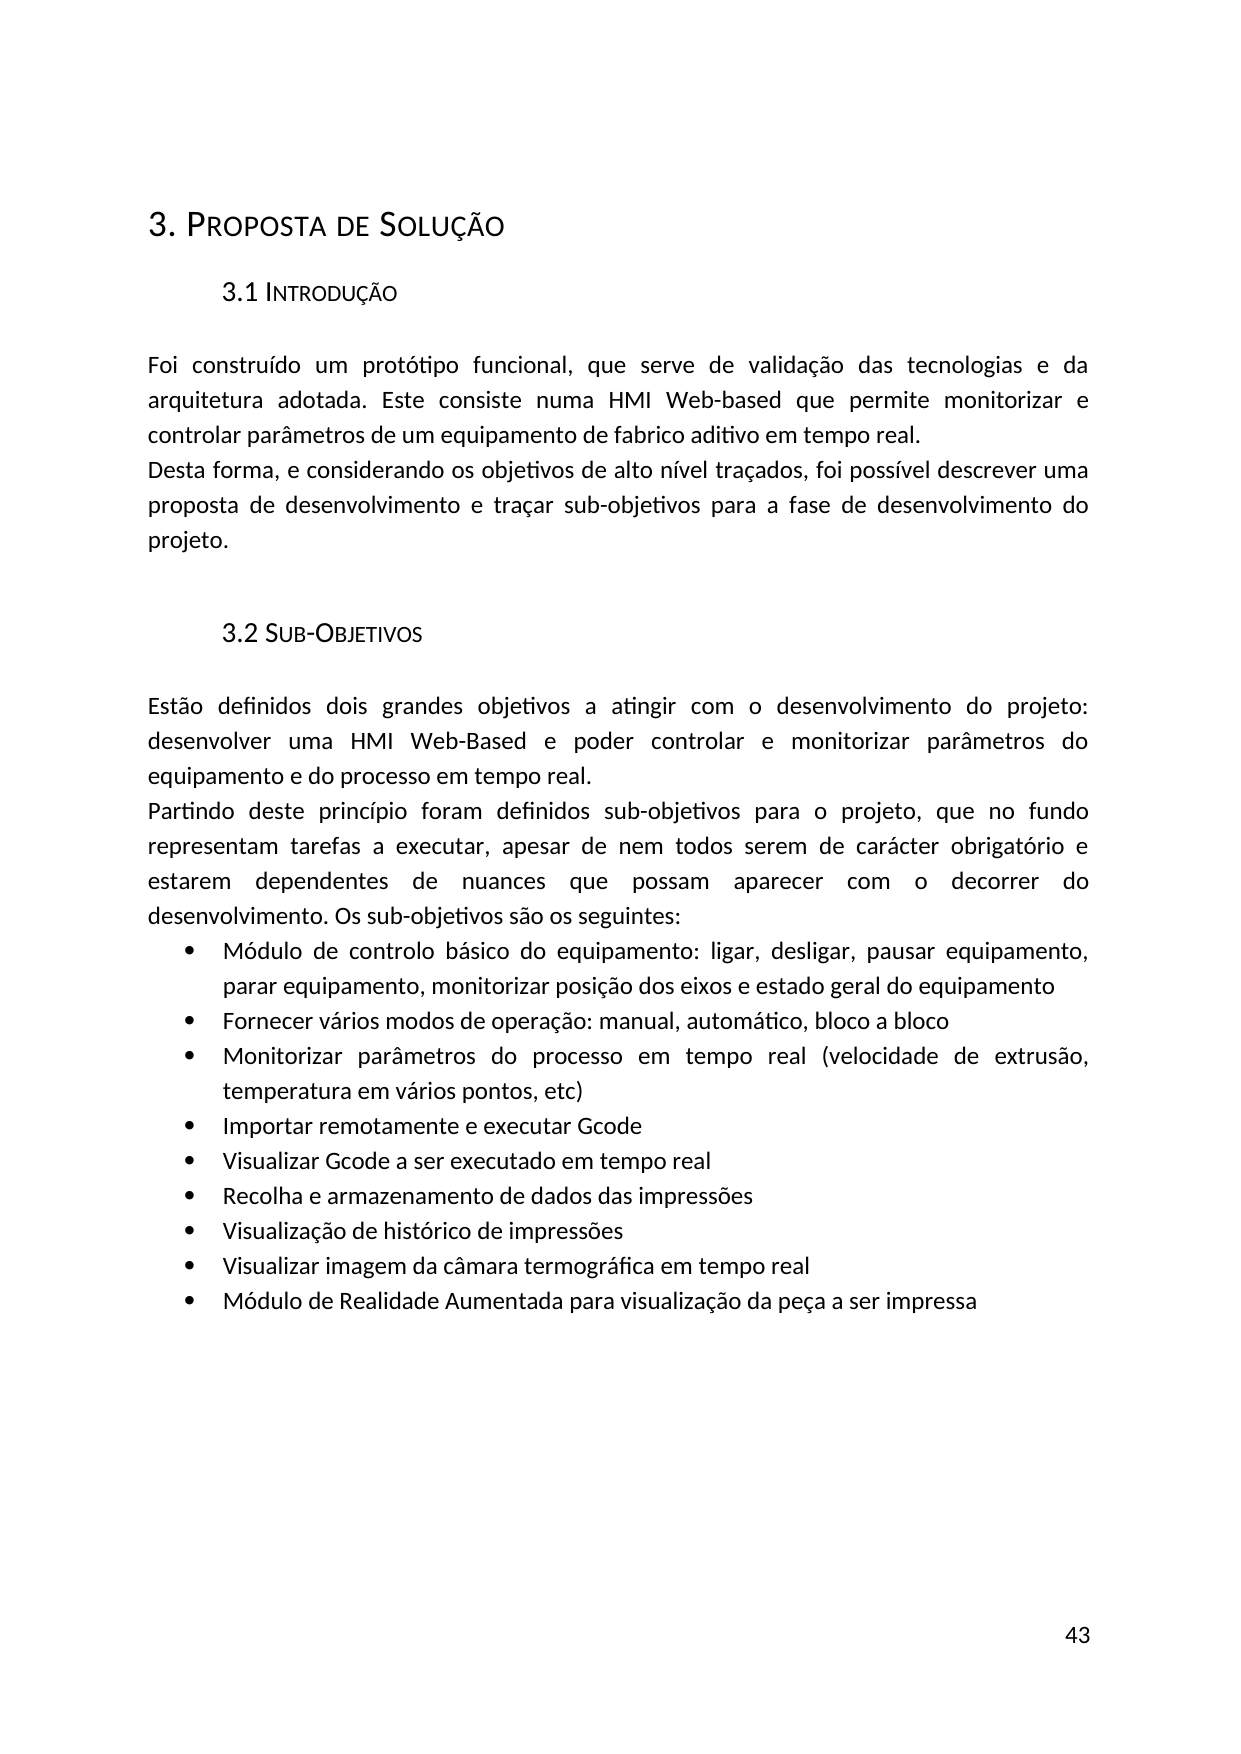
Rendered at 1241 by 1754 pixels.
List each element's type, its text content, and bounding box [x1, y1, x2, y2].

text Desta forma, e considerando os objetivos de alto nível traçados, foi possível descrever uma proposta de desenvolvimento e traçar sub-objetivos para a fase de desenvolvimento do projeto. [148, 454, 1090, 554]
list Importar remotamente e executar Gcode [185, 1110, 1090, 1140]
list Visualizar Gcode a ser executado em tempo real [185, 1145, 1090, 1175]
text Foi construído um protótipo funcional, que serve de validação das tecnologias e da arquitetura adotada. Este consiste numa HMI Web-based que permite monitorizar e controlar parâmetros de um equipamento de fabrico aditivo em tempo real. [148, 349, 1090, 449]
list Visualizar imagem da câmara termográfica em tempo real [185, 1250, 1090, 1280]
text Partindo deste princípio foram definidos sub-objetivos para o projeto, que no fundo representam tarefas a executar, apesar de nem todos serem de carácter obrigatório e estarem dependentes de nuances que possam aparecer com o decorrer do desenvolvimento. Os sub-objetivos são os seguintes: [148, 795, 1090, 930]
list Módulo de controlo básico do equipamento: ligar, desligar, pausar equipamento, parar equipamento, monitorizar posição dos eixos e estado geral do equipamento [185, 935, 1090, 1000]
list Módulo de Realidade Aumentada para visualização da peça a ser impressa [185, 1285, 1090, 1315]
subtitle 3.1 Introdução [148, 273, 1090, 309]
list Visualização de histórico de impressões [185, 1215, 1090, 1245]
list Monitorizar parâmetros do processo em tempo real (velocidade de extrusão, temperatura em vários pontos, etc) [185, 1040, 1090, 1105]
subtitle 3.2 Sub-Objetivos [148, 614, 1090, 650]
list Fornecer vários modos de operação: manual, automático, bloco a bloco [185, 1005, 1090, 1035]
subtitle 3. Proposta de Solução [148, 200, 1090, 246]
text Estão definidos dois grandes objetivos a atingir com o desenvolvimento do projeto: desenvolver uma HMI Web-Based e poder controlar e monitorizar parâmetros do equipamento e do processo em tempo real. [148, 690, 1090, 790]
list Recolha e armazenamento de dados das impressões [185, 1180, 1090, 1210]
